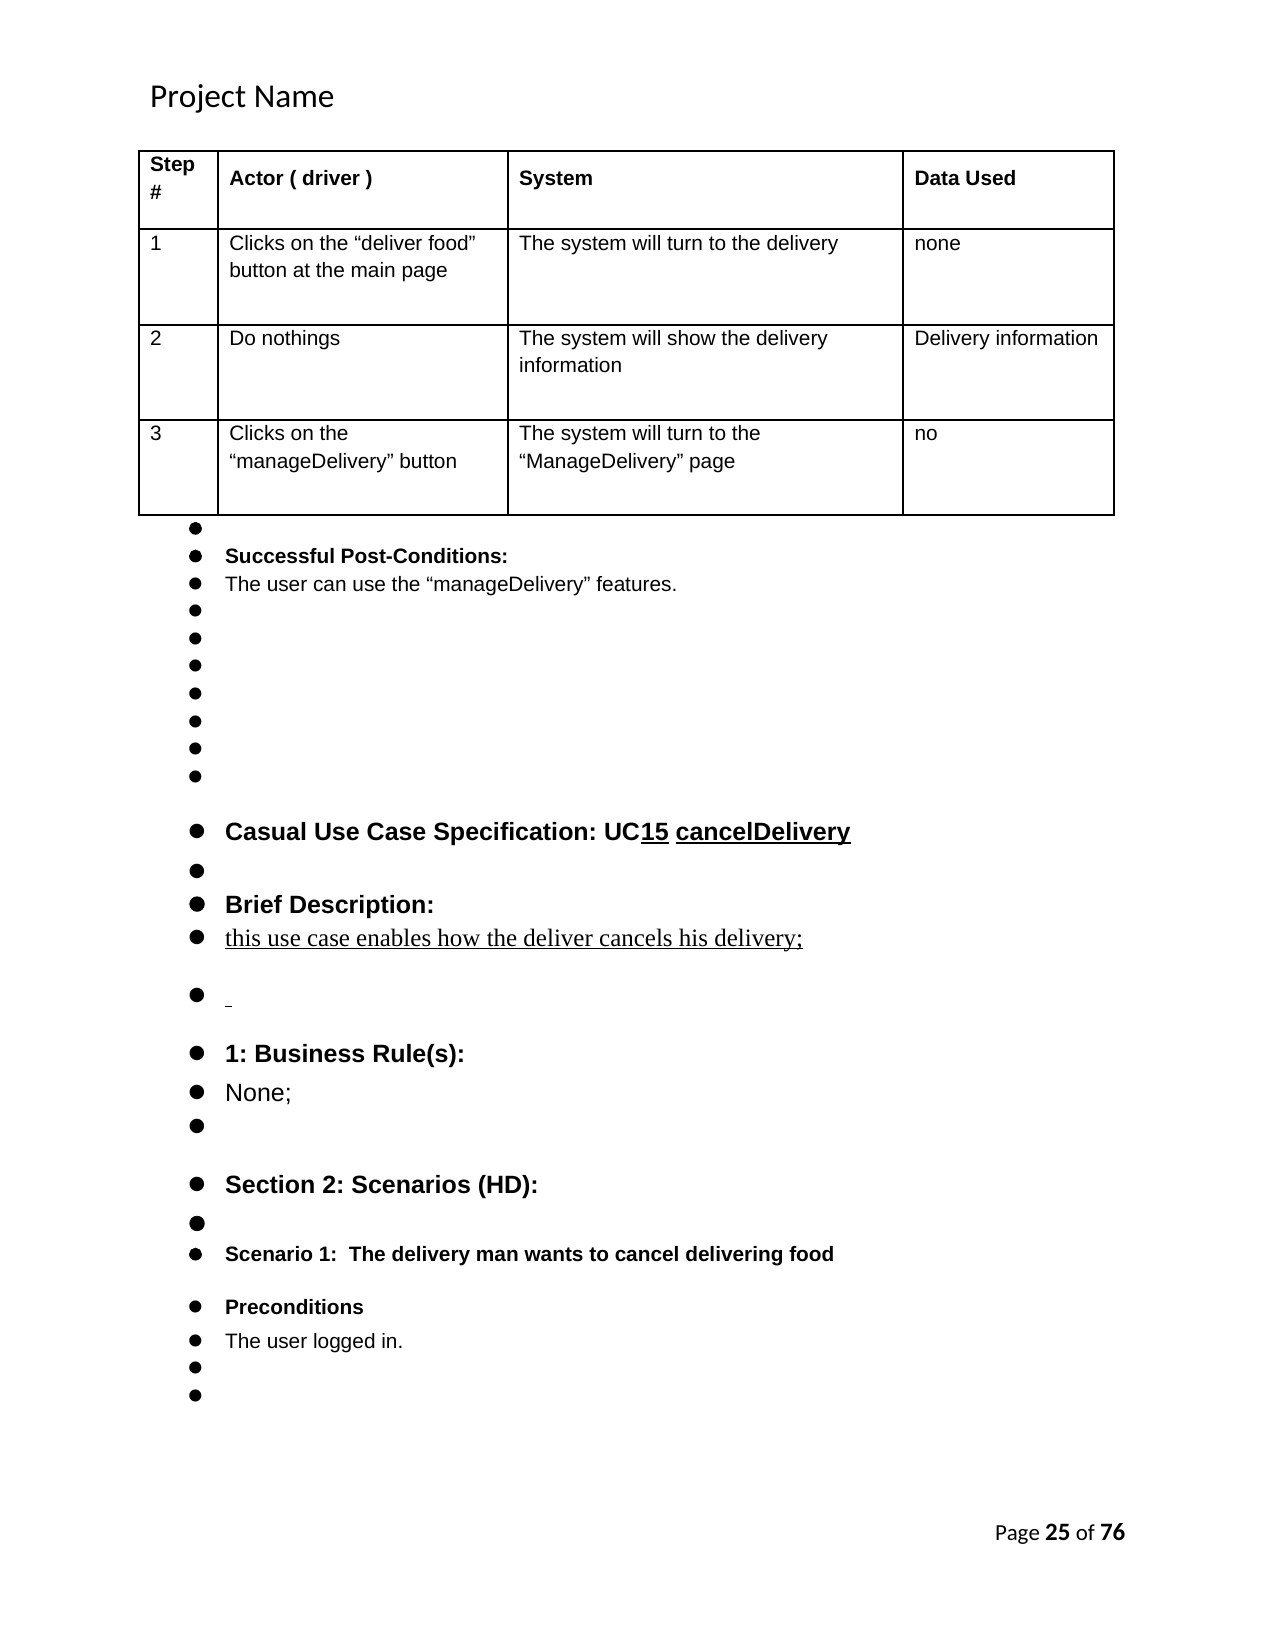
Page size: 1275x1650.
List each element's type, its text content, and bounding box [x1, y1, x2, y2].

subtitle 1: Business Rule(s): [187, 1039, 1125, 1068]
list Brief Description: [187, 890, 1125, 918]
table_cell Do nothings [219, 326, 507, 419]
list The user can use the “manageDelivery” features. [187, 571, 1125, 596]
list Scenario 1: The delivery man wants to cancel delivering food [187, 1242, 1125, 1266]
table_header System [509, 152, 902, 228]
list Successful Post-Conditions: [187, 544, 1125, 568]
table_header Data Used [904, 152, 1113, 228]
table_cell Clicks on the “deliver food” button at the main page [219, 230, 507, 323]
table_header Actor ( driver ) [219, 152, 507, 228]
list The user logged in. [187, 1328, 1125, 1353]
table_cell none [904, 230, 1113, 323]
table_cell The system will show the delivery information [509, 326, 902, 419]
table_cell The system will turn to the “ManageDelivery” page [509, 421, 902, 514]
table_cell Clicks on the “manageDelivery” button [219, 421, 507, 514]
list this use case enables how the deliver cancels his delivery; [187, 923, 1125, 952]
table_cell 3 [140, 421, 217, 514]
subtitle Section 2: Scenarios (HD): [187, 1169, 1125, 1198]
table_cell The system will turn to the delivery [509, 230, 902, 323]
subtitle Preconditions [187, 1295, 1125, 1319]
table_header Step# [140, 152, 217, 228]
table_cell 2 [140, 326, 217, 419]
table_cell no [904, 421, 1113, 514]
list None; [187, 1078, 1125, 1107]
table_cell Delivery information [904, 326, 1113, 419]
table_cell 1 [140, 230, 217, 323]
subtitle Casual Use Case Specification: UC15 cancelDelivery [187, 817, 1125, 846]
